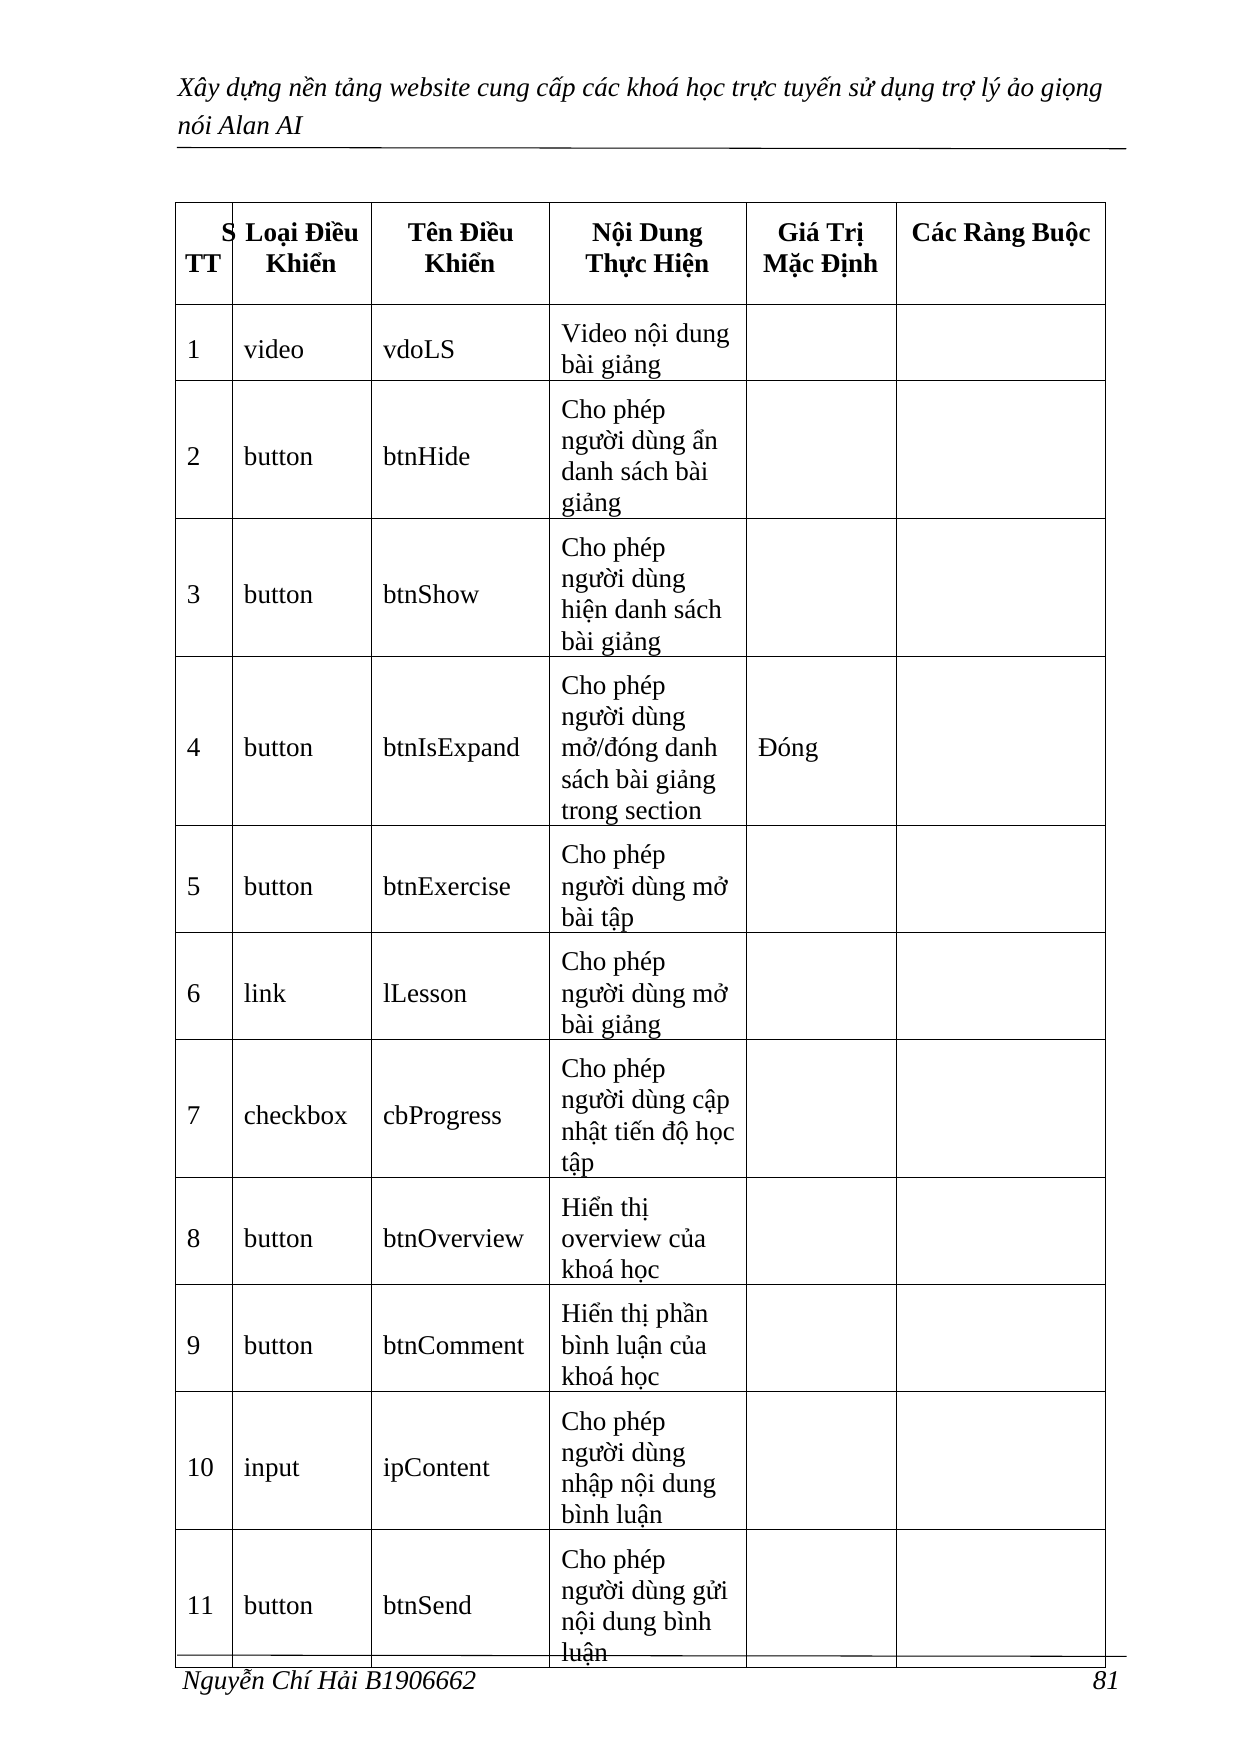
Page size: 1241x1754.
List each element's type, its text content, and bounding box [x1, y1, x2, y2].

table_cell Cho phép người dùng mở bài giảng [550, 933, 746, 1039]
table_cell [747, 933, 896, 1039]
table_cell button [233, 1178, 371, 1284]
table_cell button [233, 826, 371, 932]
table_cell button [233, 1285, 371, 1391]
table_cell 1 [176, 305, 232, 379]
table_cell [897, 1530, 1105, 1667]
table_cell btnHide [372, 381, 549, 518]
table_cell [897, 381, 1105, 518]
table_cell video [233, 305, 371, 379]
table_cell btnSend [372, 1530, 549, 1667]
table_cell checkbox [233, 1040, 371, 1177]
table_cell [747, 519, 896, 656]
table_cell 9 [176, 1285, 232, 1391]
table_cell [747, 305, 896, 379]
table_cell button [233, 381, 371, 518]
table_header Các Ràng Buộc [897, 203, 1105, 304]
table_header Loại Điều Khiển [233, 203, 371, 304]
table_cell Cho phép người dùng ẩn danh sách bài giảng [550, 381, 746, 518]
table_cell vdoLS [372, 305, 549, 379]
table_header Nội Dung Thực Hiện [550, 203, 746, 304]
table_cell [897, 1285, 1105, 1391]
table_cell 4 [176, 657, 232, 825]
table_cell [897, 657, 1105, 825]
table_cell 11 [176, 1530, 232, 1667]
table_cell [747, 1530, 896, 1667]
table_cell 10 [176, 1392, 232, 1529]
table_cell Cho phép người dùng mở bài tập [550, 826, 746, 932]
table_cell 5 [176, 826, 232, 932]
table_cell btnIsExpand [372, 657, 549, 825]
table_cell Hiển thị phần bình luận của khoá học [550, 1285, 746, 1391]
table_header Giá Trị Mặc Định [747, 203, 896, 304]
table_cell [747, 1040, 896, 1177]
table_cell 2 [176, 381, 232, 518]
table_cell 8 [176, 1178, 232, 1284]
table_cell [897, 1392, 1105, 1529]
table_cell btnOverview [372, 1178, 549, 1284]
table_cell Cho phép người dùng hiện danh sách bài giảng [550, 519, 746, 656]
table_cell [897, 305, 1105, 379]
table_cell 7 [176, 1040, 232, 1177]
table_cell [897, 933, 1105, 1039]
table_cell Video nội dung bài giảng [550, 305, 746, 379]
table_cell [747, 381, 896, 518]
table_cell Cho phép người dùng mở/đóng danh sách bài giảng trong section [550, 657, 746, 825]
table_cell Cho phép người dùng nhập nội dung bình luận [550, 1392, 746, 1529]
table_cell lLesson [372, 933, 549, 1039]
table_cell ipContent [372, 1392, 549, 1529]
table_cell link [233, 933, 371, 1039]
table_cell button [233, 657, 371, 825]
table_cell [747, 1178, 896, 1284]
table_cell button [233, 519, 371, 656]
table_cell Cho phép người dùng cập nhật tiến độ học tập [550, 1040, 746, 1177]
table_cell [897, 1040, 1105, 1177]
table_cell [897, 519, 1105, 656]
table_cell 6 [176, 933, 232, 1039]
table_cell Cho phép người dùng gửi nội dung bình luận [550, 1530, 746, 1667]
table_cell Hiển thị overview của khoá học [550, 1178, 746, 1284]
table_header STT [176, 203, 232, 304]
table_cell 3 [176, 519, 232, 656]
table_cell [747, 826, 896, 932]
table_cell btnShow [372, 519, 549, 656]
table_cell [747, 1285, 896, 1391]
table_cell btnComment [372, 1285, 549, 1391]
table_cell btnExercise [372, 826, 549, 932]
table_header Tên Điều Khiển [372, 203, 549, 304]
table_cell Đóng [747, 657, 896, 825]
table_cell input [233, 1392, 371, 1529]
table_cell button [233, 1530, 371, 1667]
table_cell [747, 1392, 896, 1529]
table_cell [897, 826, 1105, 932]
table_cell cbProgress [372, 1040, 549, 1177]
table_cell [897, 1178, 1105, 1284]
